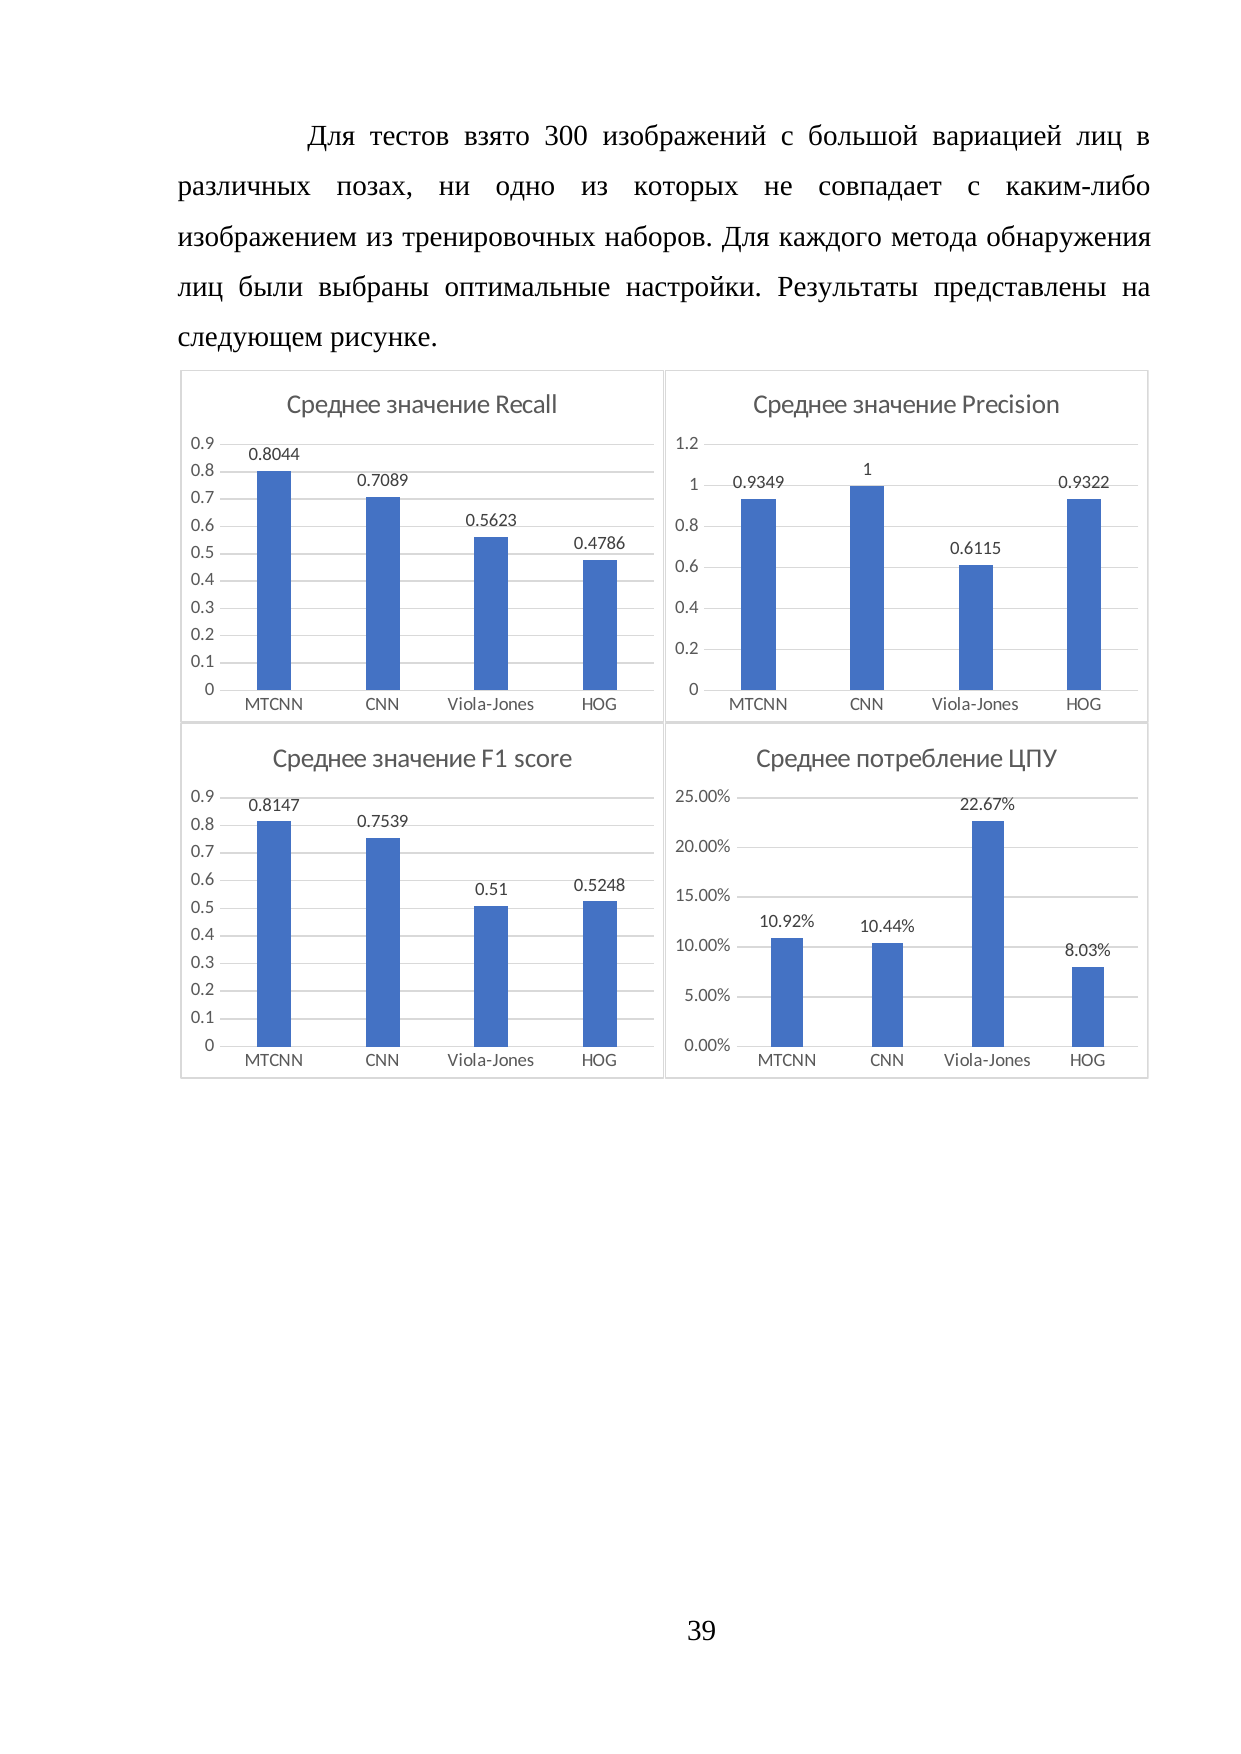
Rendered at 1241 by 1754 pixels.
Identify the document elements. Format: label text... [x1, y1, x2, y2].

text Для тестов взято 300 изображений с большой вариацией лиц в различных позах, ни одно из которых не совпадает с каким-либо изображением из тренировочных наборов. Для каждого метода обнаружения лиц были выбраны оптимальные настройки. Результаты представлены на следующем рисунке. [177, 118, 1152, 353]
